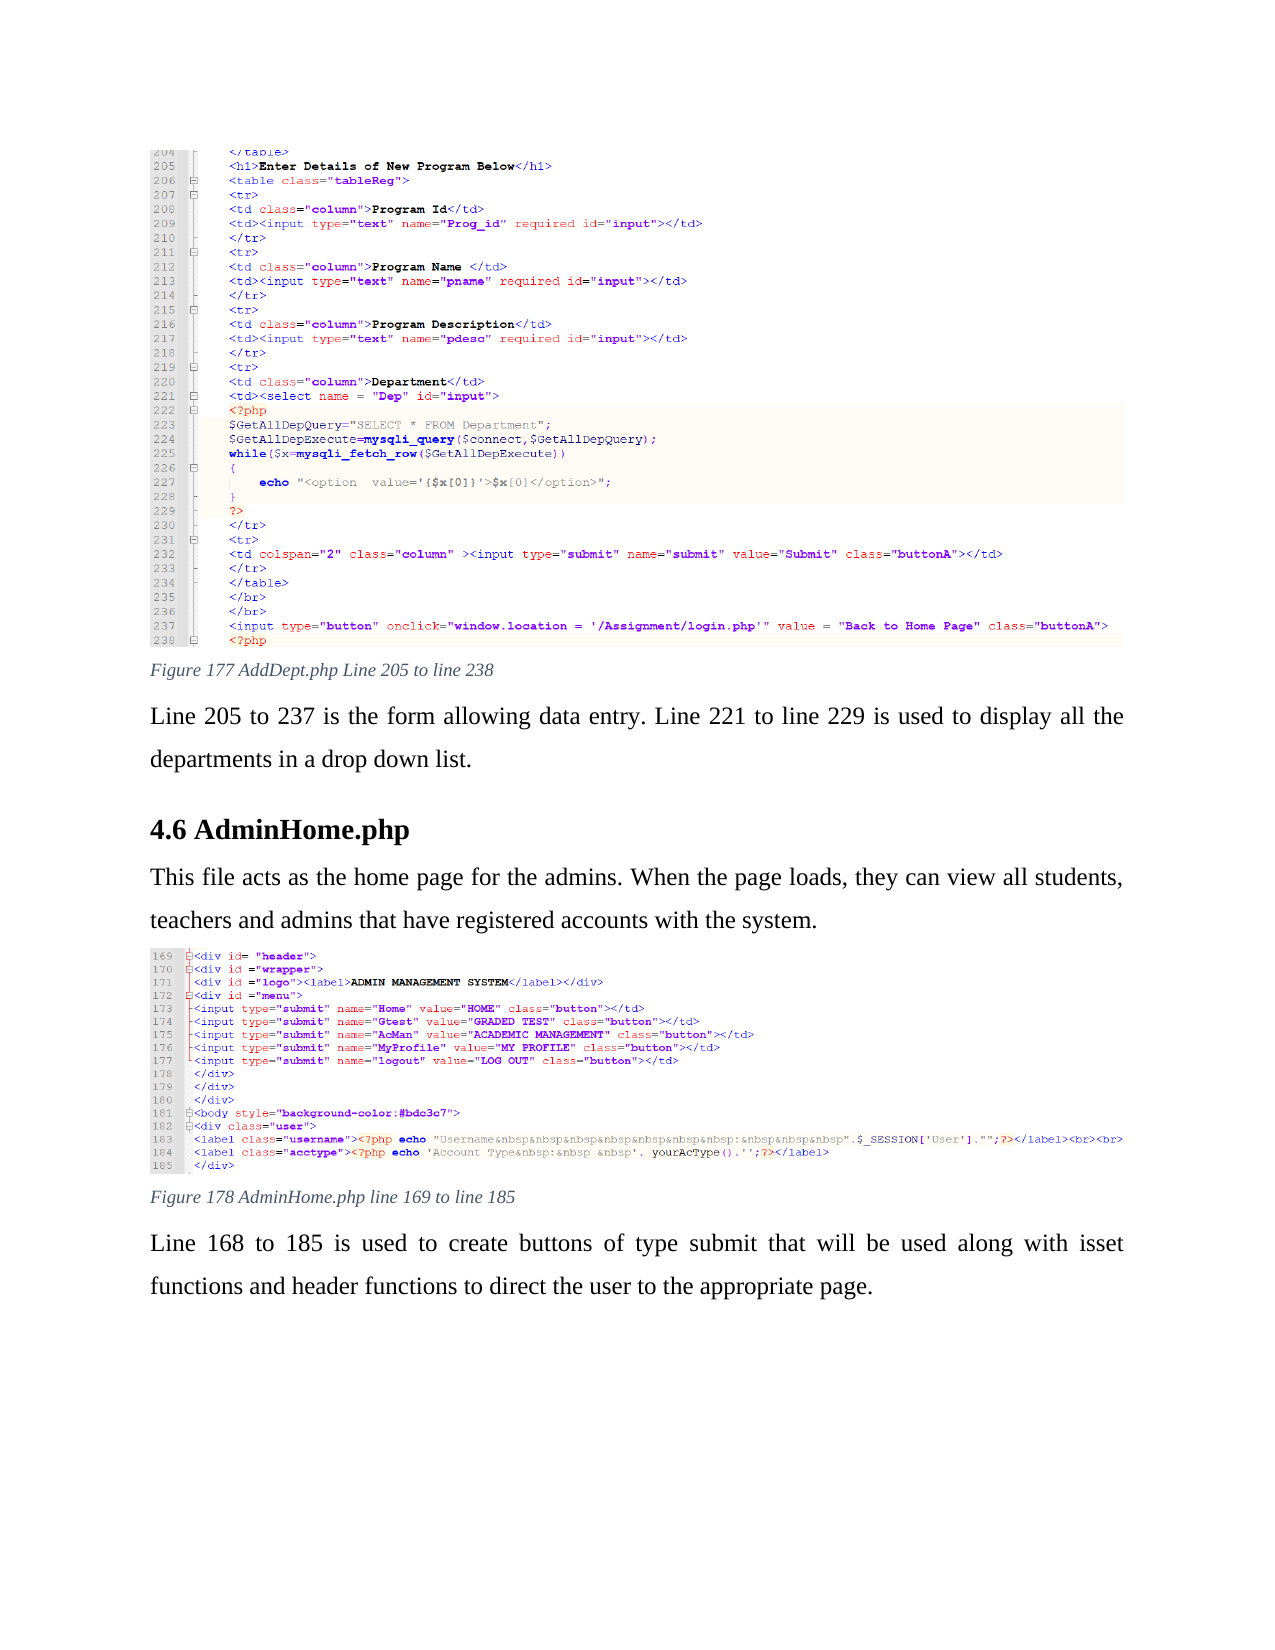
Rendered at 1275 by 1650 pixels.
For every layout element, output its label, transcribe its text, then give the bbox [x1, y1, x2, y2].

picture [150, 150, 1125, 647]
picture [150, 948, 1125, 1174]
subtitle 4.6 AdminHome.php [150, 812, 1125, 845]
text Line 205 to 237 is the form allowing data entry. Line 221 to line 229 is used to display all the departments in a drop down list. [150, 701, 1125, 773]
text Line 168 to 185 is used to create buttons of type submit that will be used along with isset functions and header functions to direct the user to the appropriate page. [150, 1228, 1125, 1300]
text This file acts as the home page for the admins. When the page loads, they can view all students, teachers and admins that have registered accounts with the system. [150, 862, 1125, 934]
